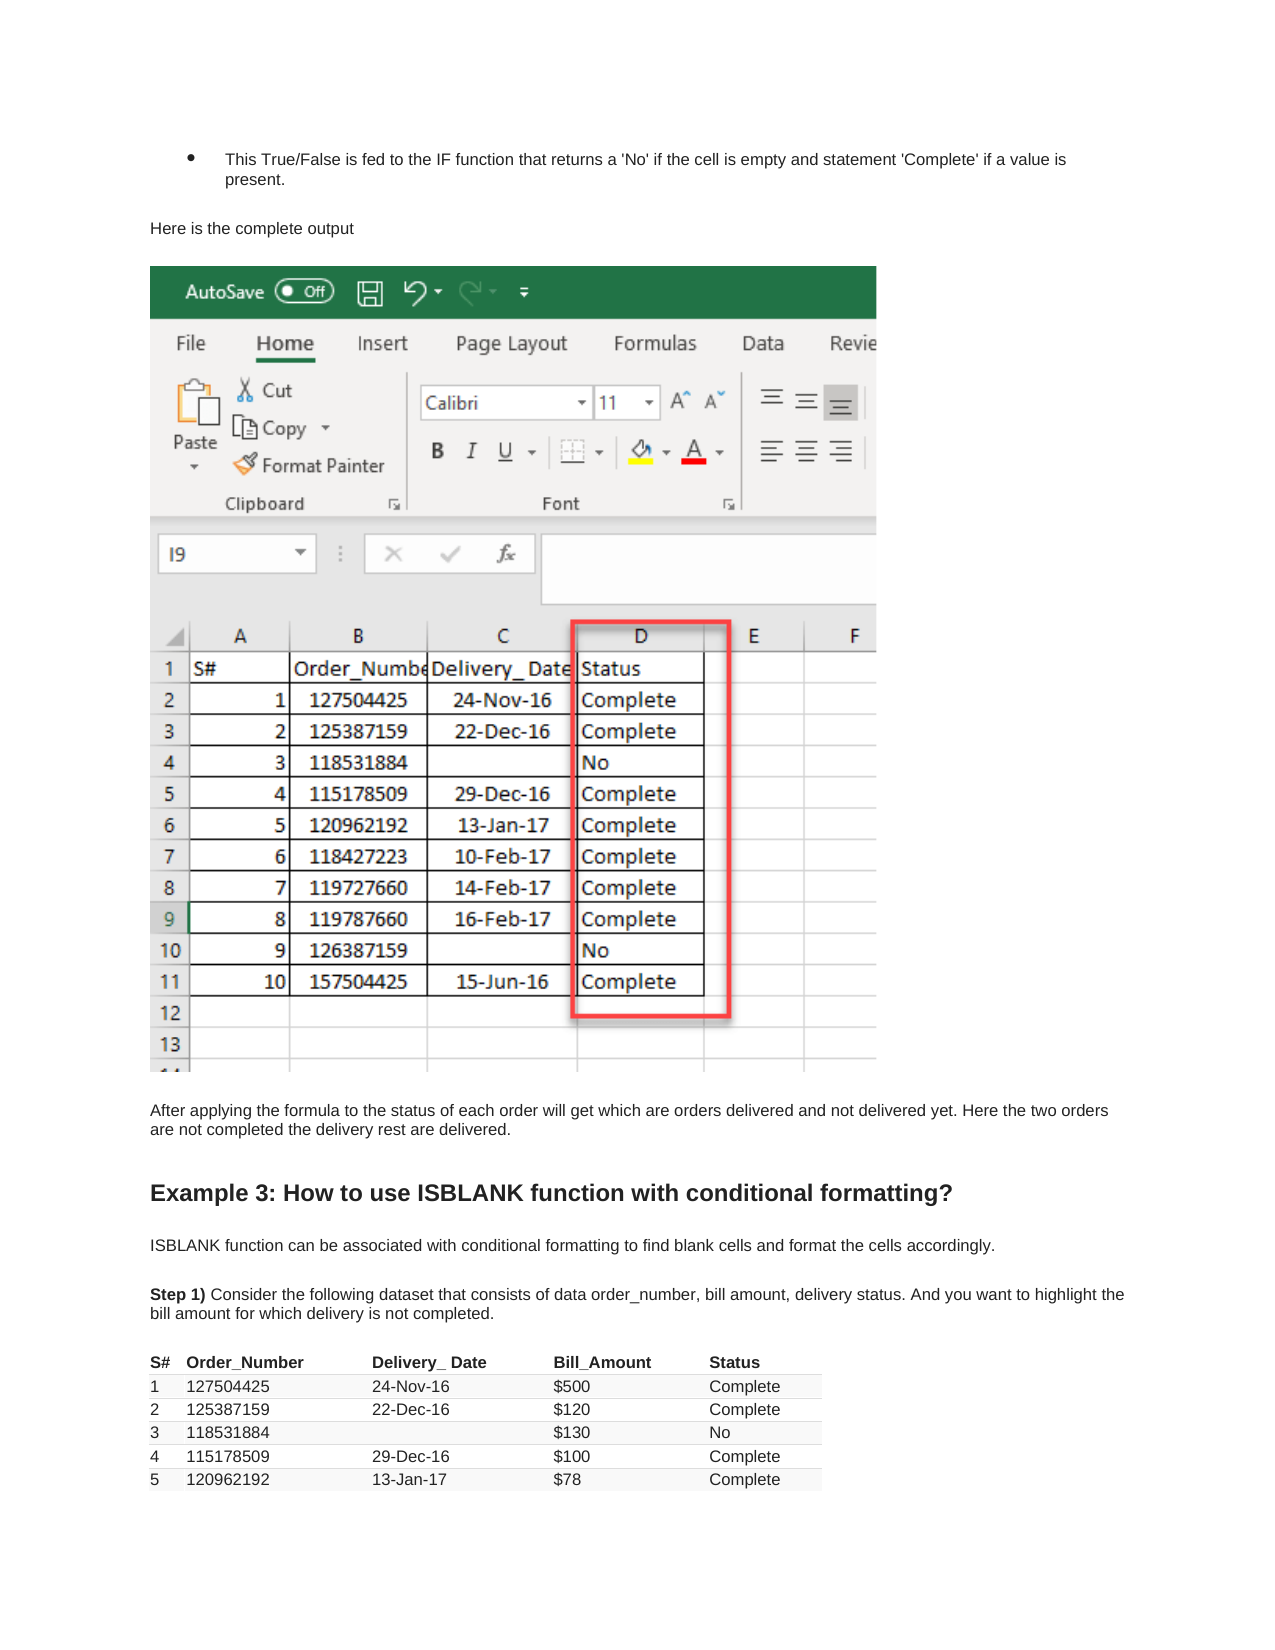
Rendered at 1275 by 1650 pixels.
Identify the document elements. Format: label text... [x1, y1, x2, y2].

text After applying the formula to the status of each order will get which are orders delivered and not delivered yet. Here the two orders are not completed the delivery rest are delivered. [150, 1101, 1125, 1139]
picture [150, 266, 877, 1072]
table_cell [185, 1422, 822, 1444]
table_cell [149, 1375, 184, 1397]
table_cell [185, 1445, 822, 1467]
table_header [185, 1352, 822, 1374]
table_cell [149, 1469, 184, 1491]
text ISBLANK function can be associated with conditional formatting to find blank cells and format the cells accordingly. [150, 1236, 1125, 1255]
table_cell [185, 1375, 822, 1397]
text Here is the complete output [150, 218, 1125, 238]
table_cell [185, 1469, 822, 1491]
text Step 1) Consider the following dataset that consists of data order_number, bill amount, delivery status. And you want to highlight the bill amount for which delivery is not completed. [150, 1284, 1125, 1323]
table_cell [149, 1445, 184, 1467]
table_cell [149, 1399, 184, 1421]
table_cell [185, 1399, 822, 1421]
list This True/False is fed to the IF function that returns a 'No' if the cell is empty and statement 'Complete' if a value is present. [187, 150, 1125, 189]
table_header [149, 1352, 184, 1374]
subtitle Example 3: How to use ISBLANK function with conditional formatting? [150, 1168, 1125, 1207]
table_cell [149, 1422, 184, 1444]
